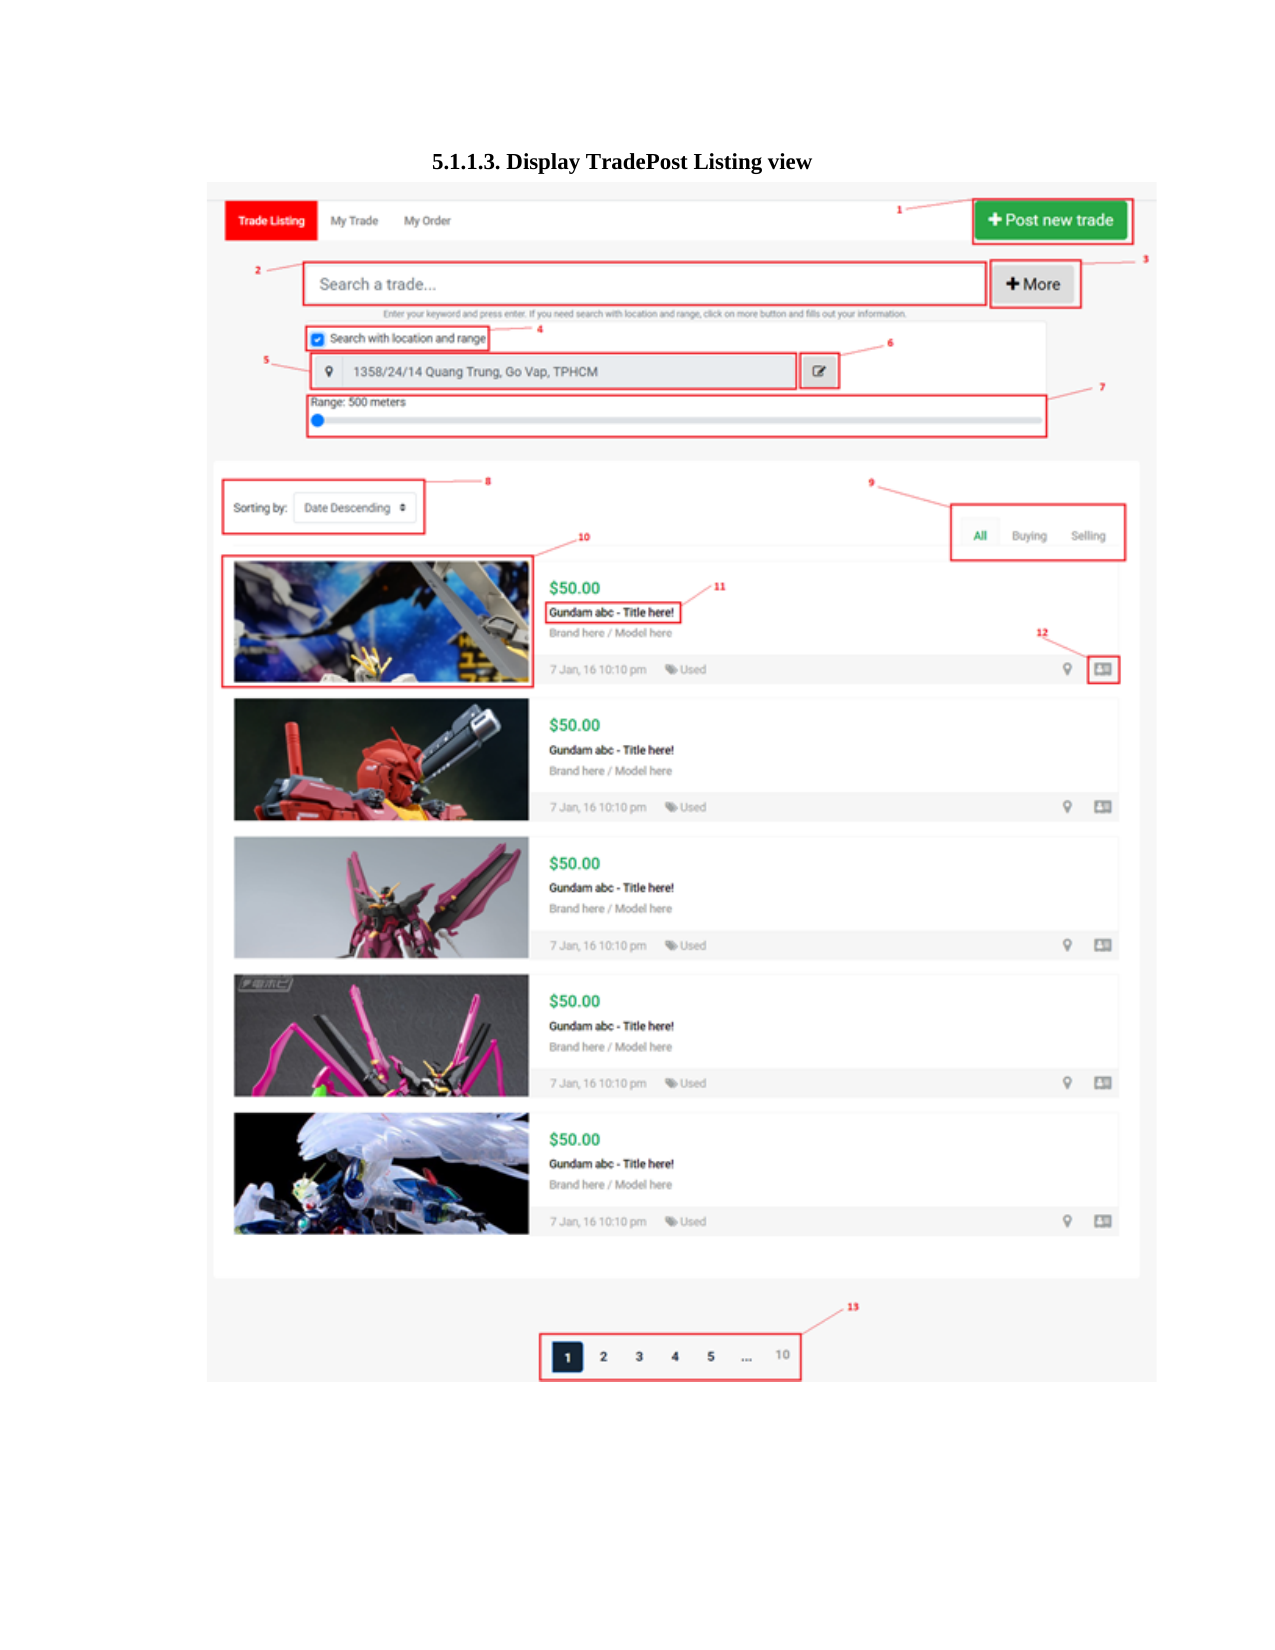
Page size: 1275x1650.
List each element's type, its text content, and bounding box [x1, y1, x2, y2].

subtitle 5.1.1.3. Display TradePost Listing view [207, 148, 1157, 174]
picture [206, 182, 1157, 1382]
